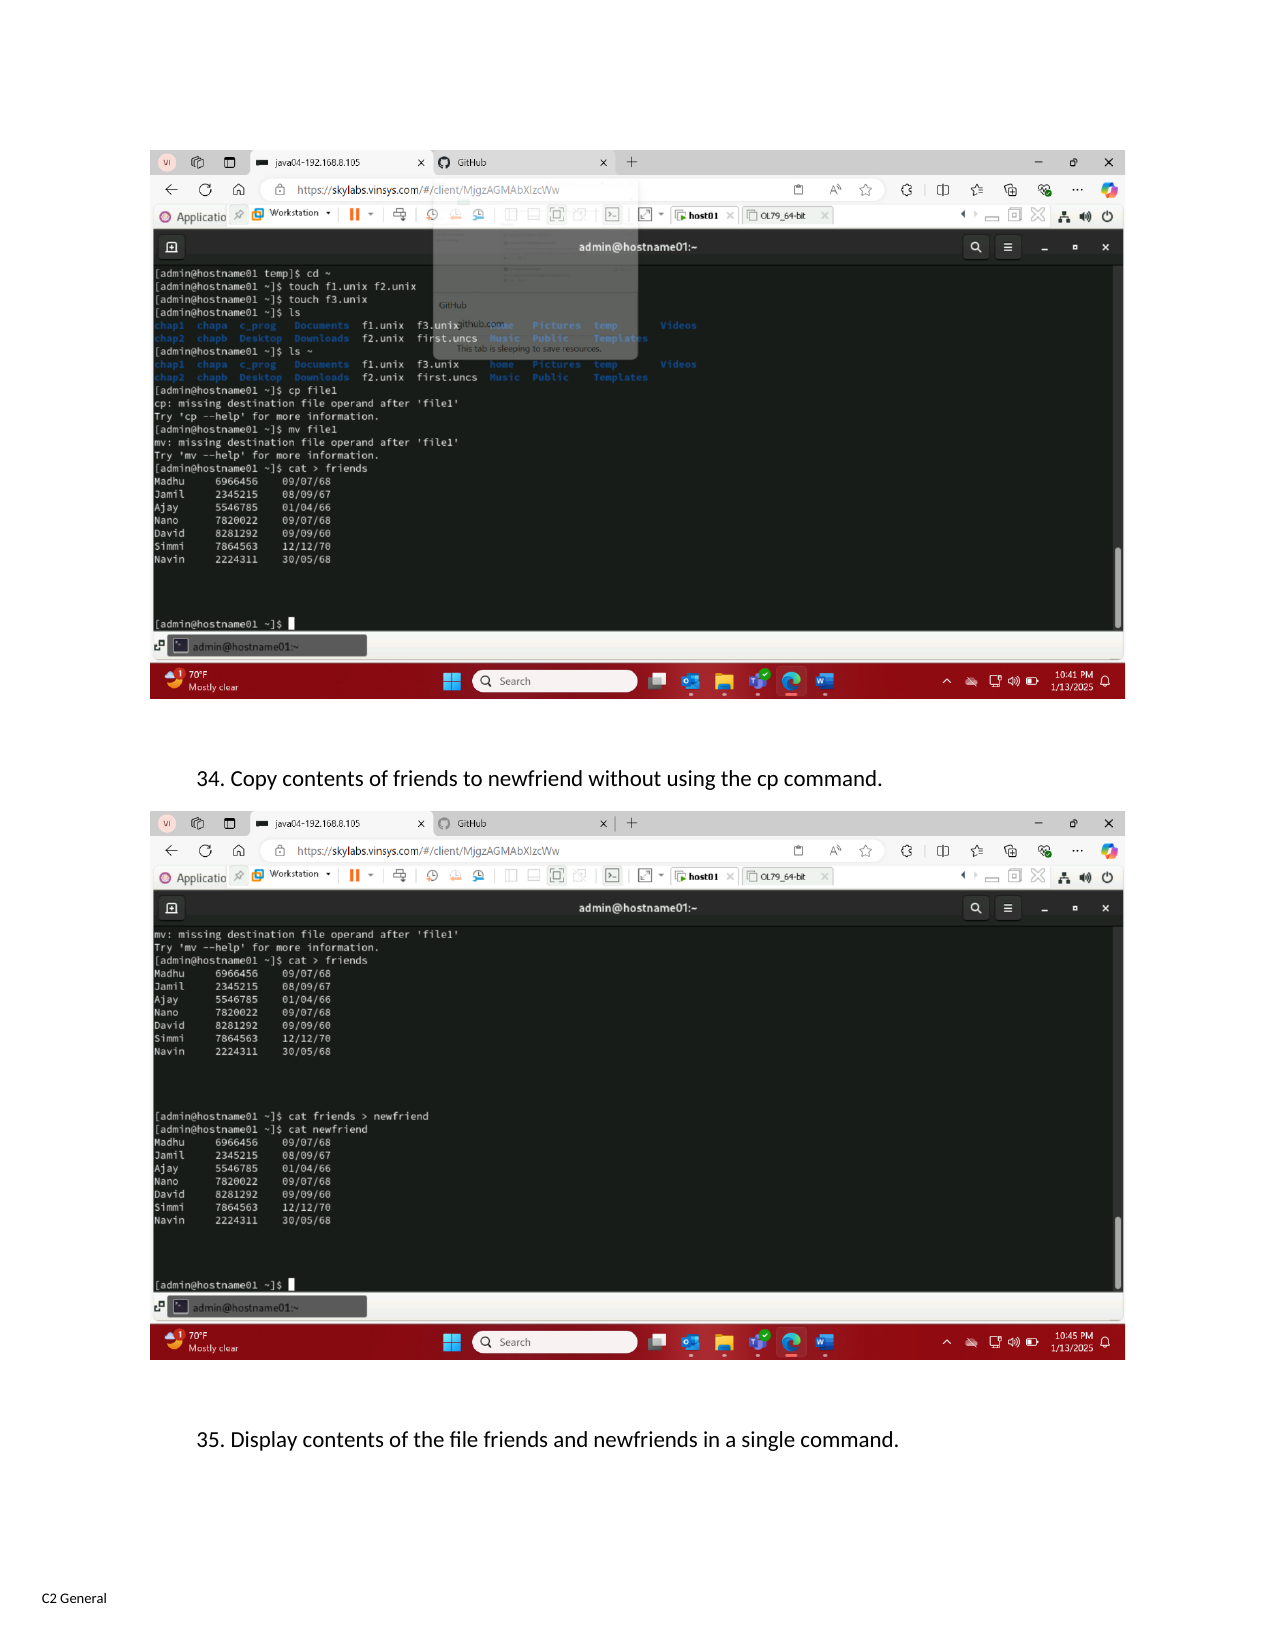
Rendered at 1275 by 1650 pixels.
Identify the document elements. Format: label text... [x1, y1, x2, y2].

picture [150, 811, 1125, 1360]
text 35. Display contents of the file friends and newfriends in a single command. [150, 1425, 1125, 1453]
text 34. Copy contents of friends to newfriend without using the cp command. [150, 764, 1125, 792]
picture [150, 150, 1125, 699]
